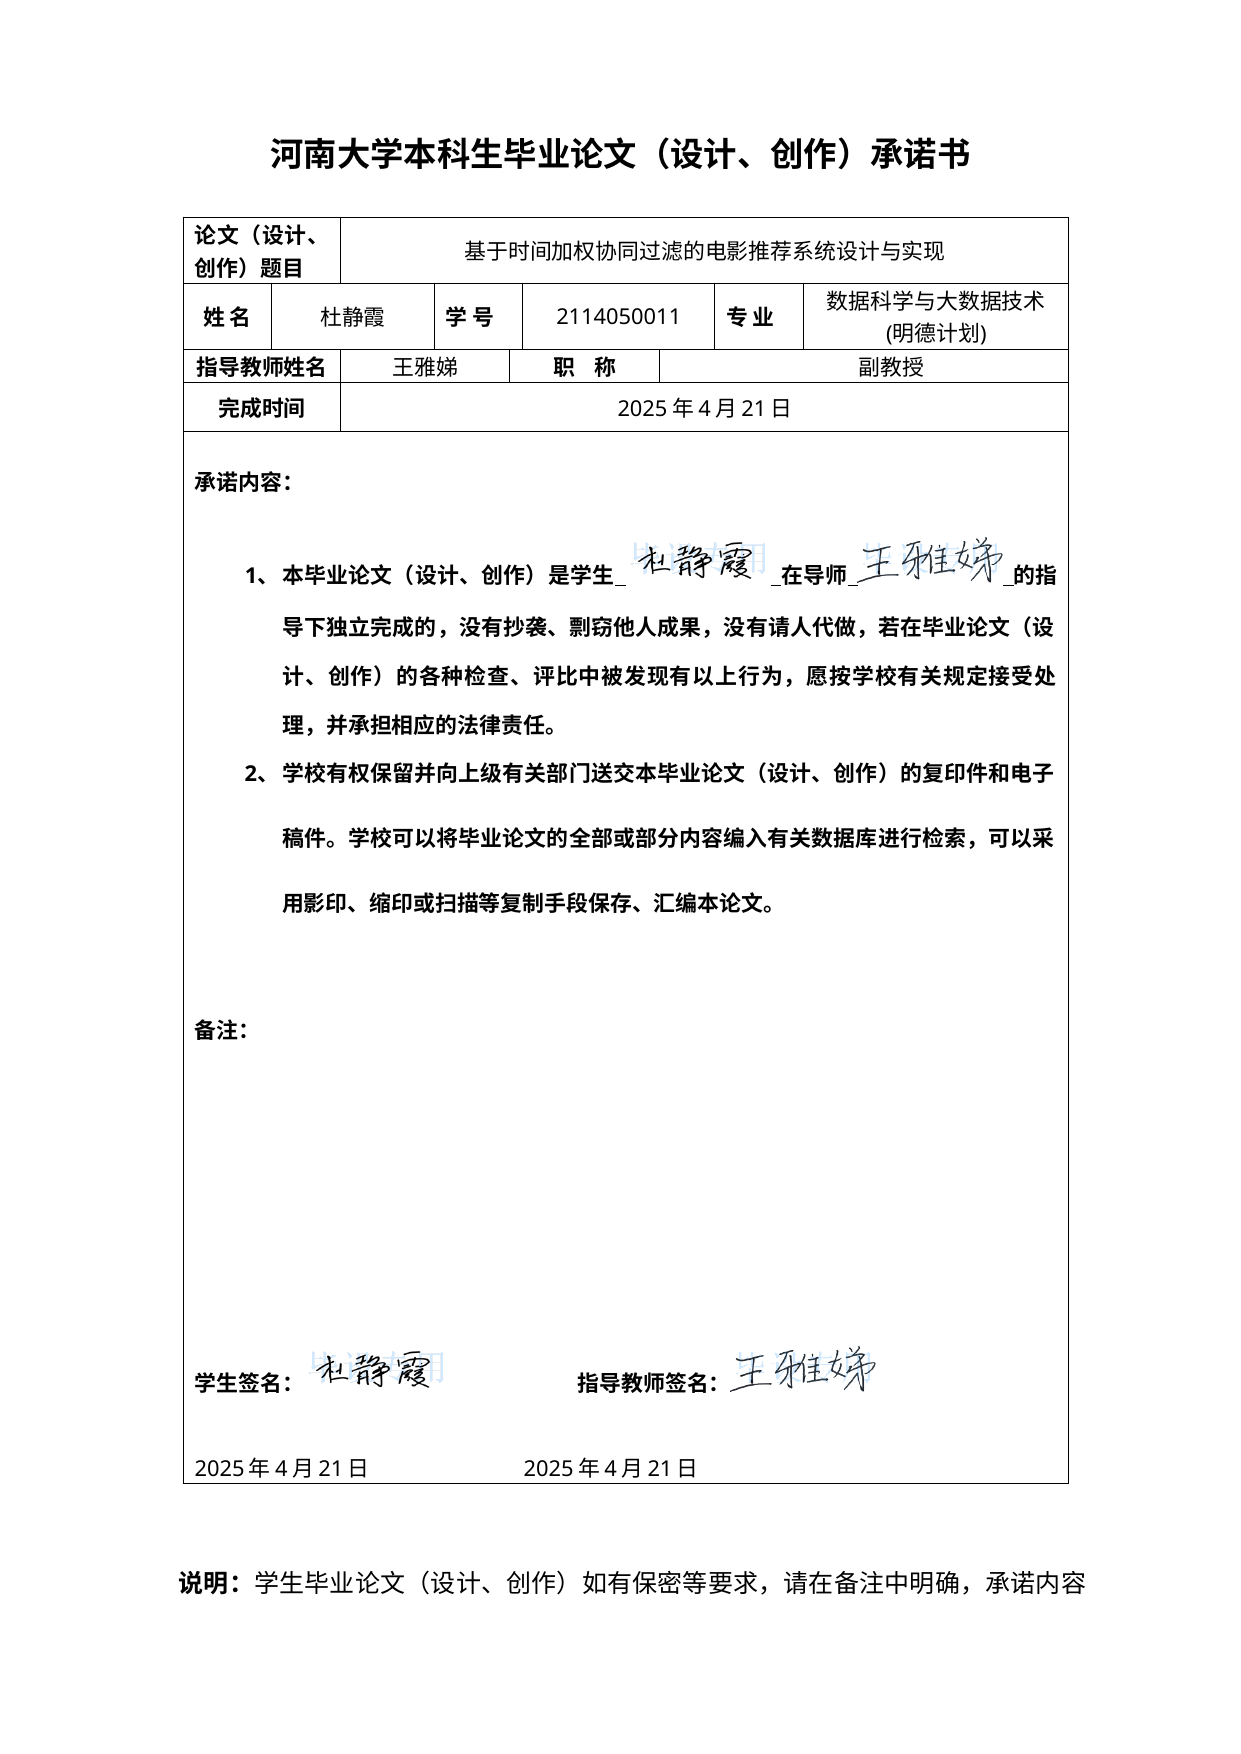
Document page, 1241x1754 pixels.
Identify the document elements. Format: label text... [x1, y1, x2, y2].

table_header 基于时间加权协同过滤的电影推荐系统设计与实现 [341, 218, 1068, 283]
picture [730, 1341, 876, 1392]
picture [303, 1341, 449, 1392]
table_cell 指导教师姓名 [184, 350, 340, 382]
table_cell 王雅娣 [341, 350, 509, 382]
table_cell 姓 名 [184, 284, 271, 349]
table_cell 完成时间 [184, 383, 340, 431]
table_cell 学 号 [435, 284, 522, 349]
picture [857, 532, 1003, 583]
table_cell 承诺内容： 本毕业论文（设计、创作）是学生 在导师 的指导下独立完成的，没有抄袭、剽窃他人成果，没有请人代做，若在毕业论文（设计、创作）的各种检查、评比中被发现有以上行为，愿按学校有关规定接受处理，并承担相应的法律责任。 学校有权保留并向上级有关部门送交本毕业论文（设计、创作）的复印件和电子稿件。学校可以将毕业论文的全部或部分内容编入有关数据库进行检索，可以采用影印、缩印或扫描等复制手段保存、汇编本论文。 备注： 学生签名： 指导教师签名： 2025年4月21日 2025年4月21日 [184, 432, 1068, 1483]
table_cell 专 业 [715, 284, 803, 349]
table_cell 副教授 [660, 350, 1068, 382]
table_cell 2114050011 [523, 284, 714, 349]
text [178, 1549, 1087, 1614]
text 河南大学本科生毕业论文（设计、创作）承诺书 [153, 119, 1087, 184]
table_cell 数据科学与大数据技术(明德计划) [804, 284, 1068, 349]
table_cell 杜静霞 [272, 284, 434, 349]
table_cell 2025年4月21日 [341, 383, 1068, 431]
table_header 论文（设计、创作）题目 [184, 218, 340, 283]
picture [625, 532, 771, 583]
table_cell 职 称 [510, 350, 659, 382]
